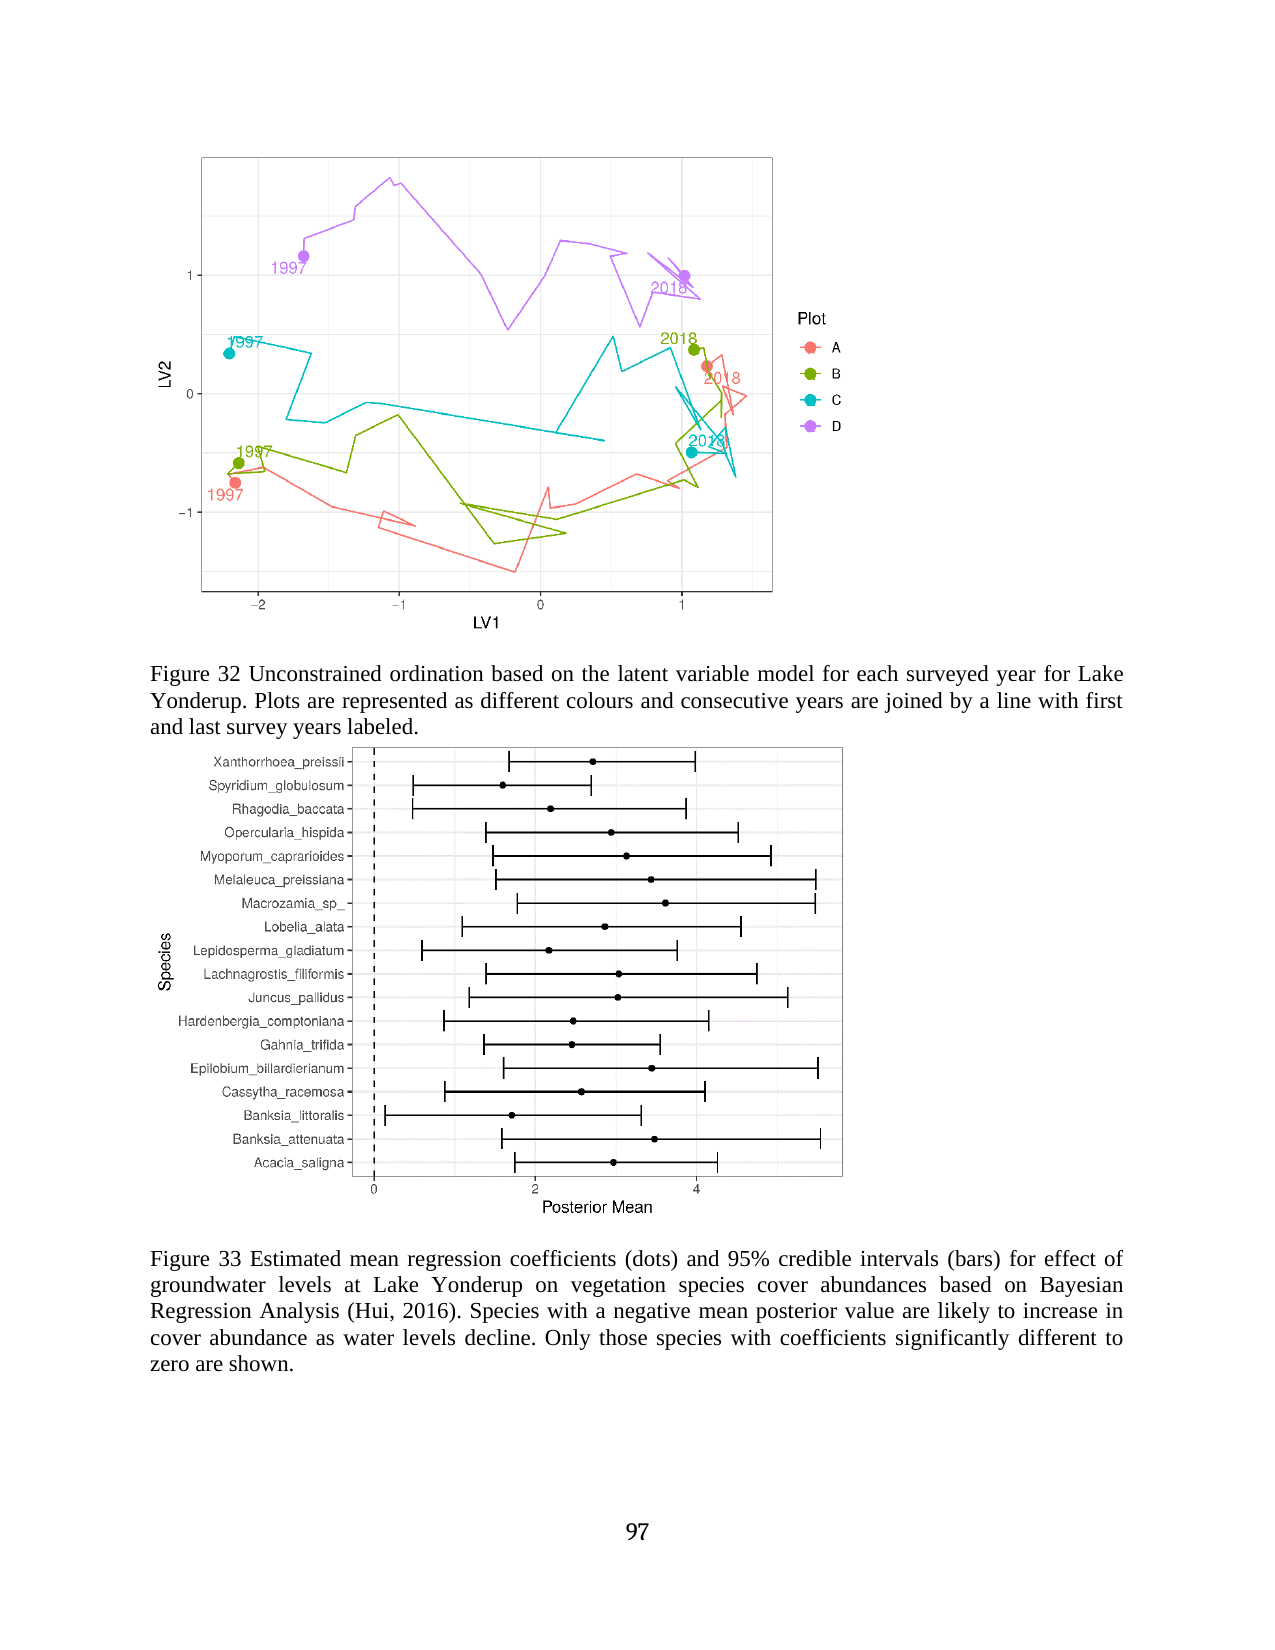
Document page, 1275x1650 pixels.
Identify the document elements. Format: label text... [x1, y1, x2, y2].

picture [150, 739, 851, 1224]
picture [150, 150, 858, 640]
text Figure 33 Estimated mean regression coefficients (dots) and 95% credible intervals (bars) for effect of groundwater levels at Lake Yonderup on vegetation species cover abundances based on Bayesian Regression Analysis (Hui, 2016). Species with a negative mean posterior value are likely to increase in cover abundance as water levels decline. Only those species with coefficients significantly different to zero are shown. [150, 1245, 1125, 1377]
text Figure 32 Unconstrained ordination based on the latent variable model for each surveyed year for Lake Yonderup. Plots are represented as different colours and consecutive years are joined by a line with first and last survey years labeled. [150, 660, 1125, 739]
